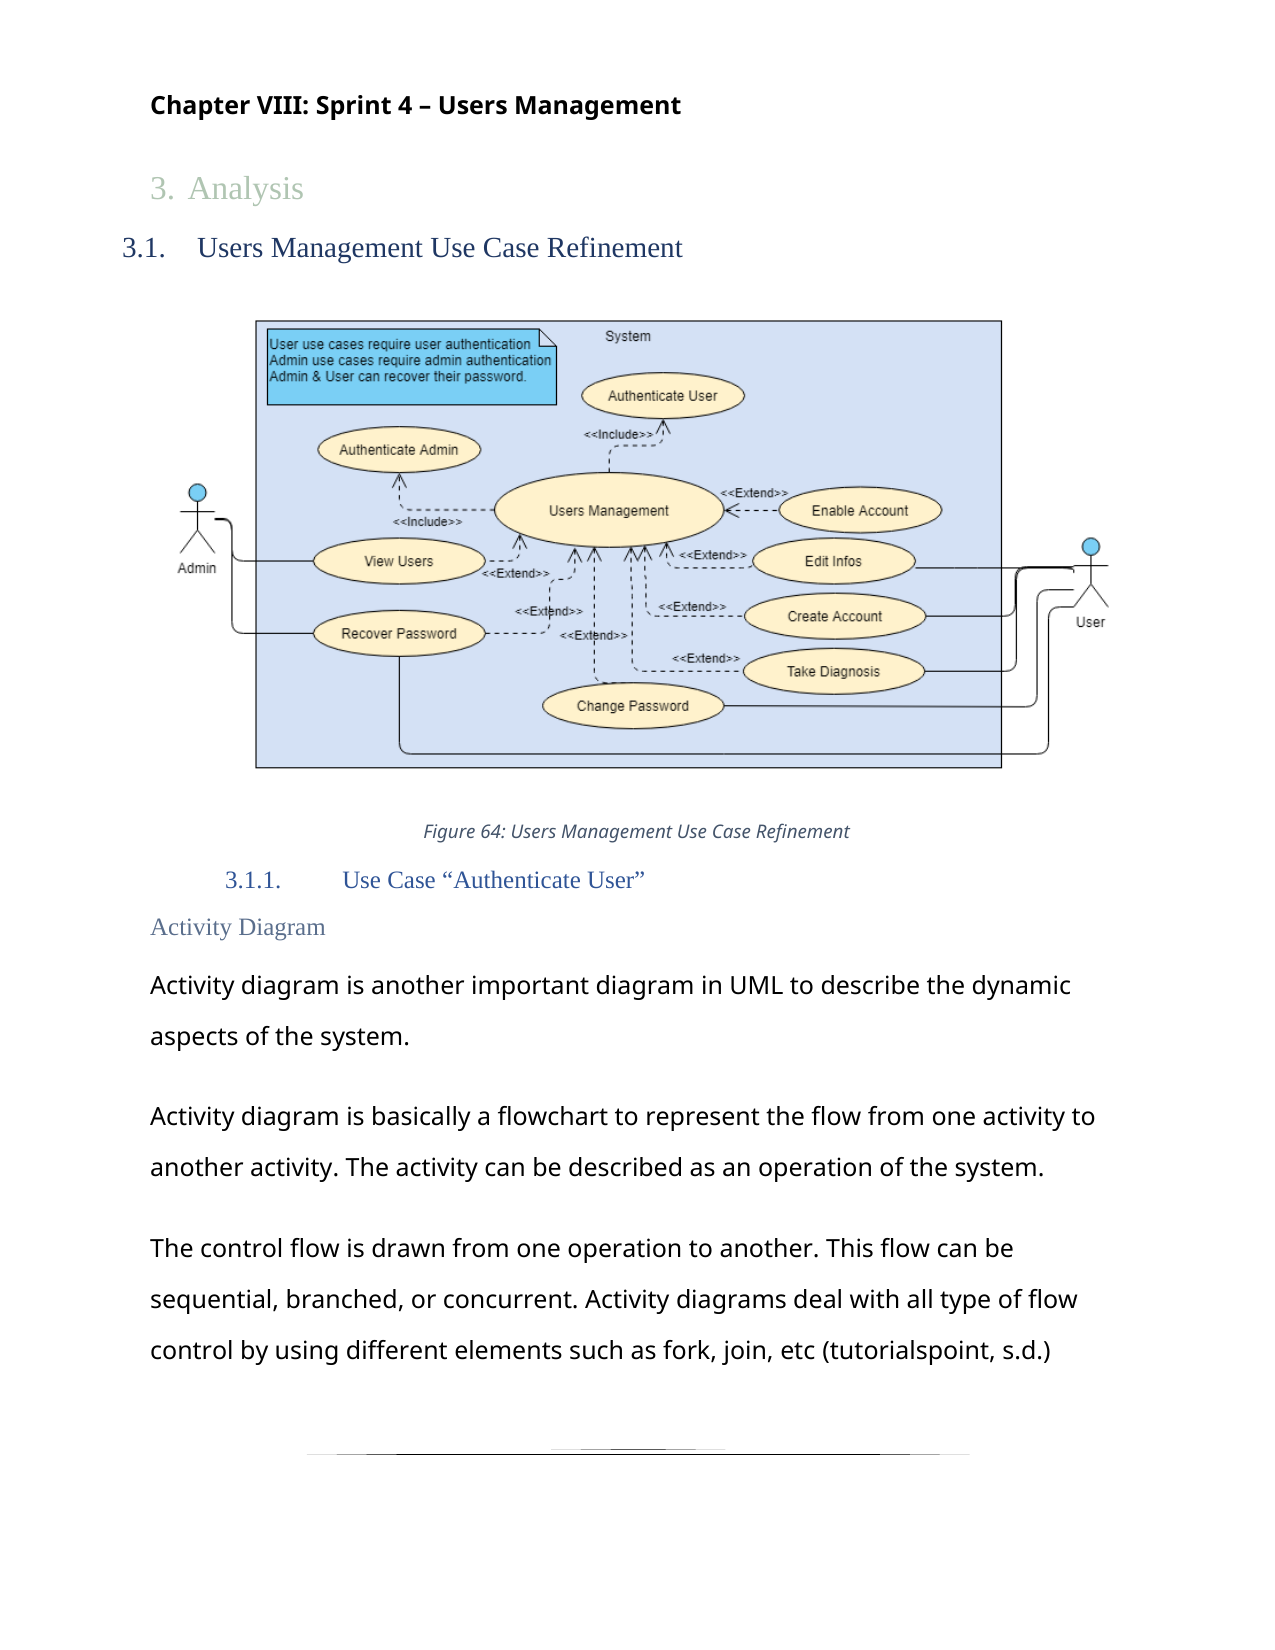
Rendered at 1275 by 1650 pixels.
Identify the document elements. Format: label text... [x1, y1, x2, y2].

subtitle Analysis [150, 168, 1125, 206]
text Activity diagram is basically a flowchart to represent the flow from one activity to another activity. The activity can be described as an operation of the system. [150, 1099, 1125, 1184]
subtitle Activity Diagram [150, 912, 1125, 941]
subtitle Users Management Use Case Refinement [122, 230, 1125, 263]
text The control flow is drawn from one operation to another. This flow can be sequential, branched, or concurrent. Activity diagrams deal with all type of flow control by using different elements such as fork, join, etc [150, 1230, 1125, 1366]
picture [150, 309, 1125, 773]
subtitle Use Case “Authenticate User” [225, 865, 1125, 893]
text Figure 64: Users Management Use Case Refinement [150, 818, 1125, 844]
text Activity diagram is another important diagram in UML to describe the dynamic aspects of the system. [150, 968, 1125, 1053]
